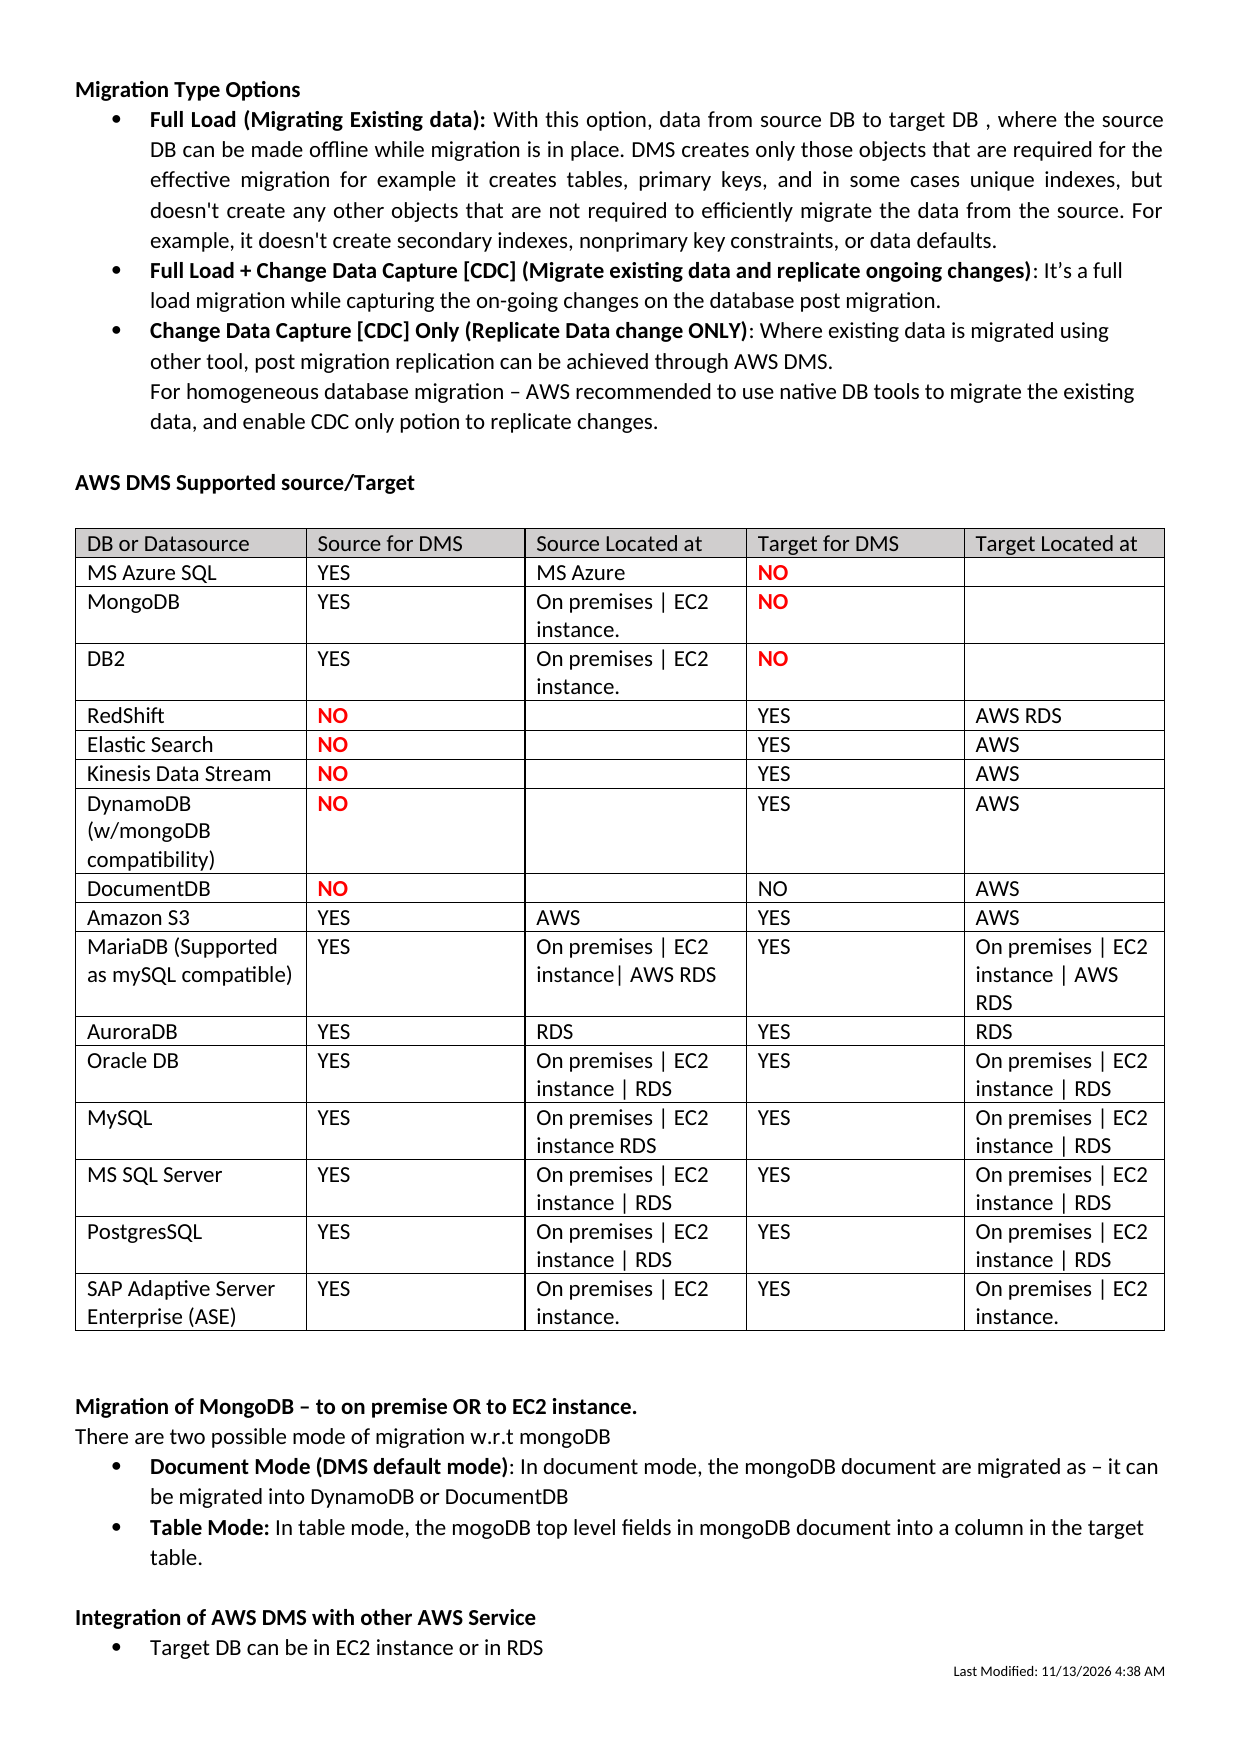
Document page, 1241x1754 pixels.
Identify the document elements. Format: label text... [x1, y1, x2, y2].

text Integration of AWS DMS with other AWS Service [75, 1603, 1165, 1631]
table_cell YES [747, 1103, 964, 1159]
table_cell On premises | EC2 instance| AWS RDS [526, 932, 746, 1016]
table_cell Elastic Search [76, 731, 306, 758]
list Full Load + Change Data Capture [CDC] (Migrate existing data and replicate ongoing changes): It’s a full load migration while capturing the on-going changes on the database post migration. [112, 256, 1165, 314]
table_cell AWS [526, 903, 746, 931]
table_cell On premises | EC2 instance | RDS [965, 1160, 1164, 1216]
table_cell NO [747, 644, 964, 700]
table_cell Kinesis Data Stream [76, 760, 306, 788]
table_cell RDS [965, 1017, 1164, 1045]
table_cell YES [747, 1274, 964, 1330]
table_cell On premises | EC2 instance | RDS [965, 1046, 1164, 1102]
table_cell YES [747, 1217, 964, 1273]
table_cell YES [307, 1017, 524, 1045]
table_cell Amazon S3 [76, 903, 306, 931]
table_cell AWS [965, 731, 1164, 758]
text Migration Type Options [75, 75, 1165, 103]
table_cell On premises | EC2 instance | AWS RDS [965, 932, 1164, 1016]
table_cell Oracle DB [76, 1046, 306, 1102]
table_cell On premises | EC2 instance | RDS [526, 1160, 746, 1216]
table_cell YES [747, 731, 964, 758]
table_cell On premises | EC2 instance. [526, 644, 746, 700]
list Change Data Capture [CDC] Only (Replicate Data change ONLY): Where existing data is migrated using other tool, post migration replication can be achieved through AWS DMS. [112, 317, 1165, 375]
table_cell YES [307, 1274, 524, 1330]
table_cell AuroraDB [76, 1017, 306, 1045]
text AWS DMS Supported source/Target [75, 468, 1165, 496]
table_cell YES [747, 1160, 964, 1216]
table_cell NO [307, 760, 524, 788]
table_cell NO [747, 587, 964, 643]
table_cell AWS [965, 903, 1164, 931]
table_cell SAP Adaptive Server Enterprise (ASE) [76, 1274, 306, 1330]
table_cell YES [307, 1046, 524, 1102]
table_cell RDS [526, 1017, 746, 1045]
table_cell On premises | EC2 instance | RDS [526, 1046, 746, 1102]
table_cell YES [307, 932, 524, 1016]
table_cell YES [747, 932, 964, 1016]
table_cell NO [307, 731, 524, 758]
table_cell MS Azure [526, 558, 746, 586]
text Migration of MongoDB – to on premise OR to EC2 instance. [75, 1392, 1165, 1420]
table_cell RedShift [76, 701, 306, 729]
table_cell YES [307, 558, 524, 586]
table_header Target Located at [965, 529, 1164, 557]
table_cell YES [747, 701, 964, 729]
list Target DB can be in EC2 instance or in RDS [112, 1633, 1165, 1662]
table_cell NO [307, 789, 524, 873]
table_cell DocumentDB [76, 874, 306, 902]
table_cell On premises | EC2 instance. [965, 1274, 1164, 1330]
table_header Source Located at [526, 529, 746, 557]
table_cell YES [747, 903, 964, 931]
table_cell AWS [965, 789, 1164, 873]
table_cell YES [747, 760, 964, 788]
table_cell YES [307, 1160, 524, 1216]
table_cell PostgresSQL [76, 1217, 306, 1273]
table_cell YES [307, 587, 524, 643]
table_cell YES [307, 1103, 524, 1159]
table_cell MongoDB [76, 587, 306, 643]
table_cell YES [307, 1217, 524, 1273]
table_cell [965, 587, 1164, 643]
table_header Target for DMS [747, 529, 964, 557]
table_cell AWS RDS [965, 701, 1164, 729]
table_cell DB2 [76, 644, 306, 700]
table_header DB or Datasource [76, 529, 306, 557]
list Table Mode: In table mode, the mogoDB top level fields in mongoDB document into a column in the target table. [112, 1513, 1165, 1571]
table_cell On premises | EC2 instance. [526, 1274, 746, 1330]
list Document Mode (DMS default mode): In document mode, the mongoDB document are migrated as – it can be migrated into DynamoDB or DocumentDB [112, 1452, 1165, 1511]
table_cell On premises | EC2 instance | RDS [965, 1103, 1164, 1159]
table_cell MS SQL Server [76, 1160, 306, 1216]
table_cell On premises | EC2 instance | RDS [526, 1217, 746, 1273]
table_cell YES [747, 1017, 964, 1045]
table_cell YES [307, 644, 524, 700]
table_header Source for DMS [307, 529, 524, 557]
text There are two possible mode of migration w.r.t mongoDB [75, 1422, 1165, 1450]
table_cell On premises | EC2 instance | RDS [965, 1217, 1164, 1273]
table_cell On premises | EC2 instance RDS [526, 1103, 746, 1159]
table_cell [526, 701, 746, 729]
table_cell NO [747, 874, 964, 902]
table_cell YES [307, 903, 524, 931]
table_cell [965, 558, 1164, 586]
table_cell [526, 760, 746, 788]
table_cell DynamoDB (w/mongoDB compatibility) [76, 789, 306, 873]
table_cell MS Azure SQL [76, 558, 306, 586]
table_cell MariaDB (Supported as mySQL compatible) [76, 932, 306, 1016]
list Full Load (Migrating Existing data): With this option, data from source DB to target DB , where the source DB can be made offline while migration is in place. DMS creates only those objects that are required for the effective migration for example it creates tables, primary keys, and in some cases unique indexes, but doesn't create any other objects that are not required to efficiently migrate the data from the source. For example, it doesn't create secondary indexes, nonprimary key constraints, or data defaults. [112, 105, 1165, 254]
table_cell YES [747, 1046, 964, 1102]
table_cell [526, 789, 746, 873]
table_cell AWS [965, 874, 1164, 902]
table_cell NO [307, 874, 524, 902]
table_cell [965, 644, 1164, 700]
table_cell [526, 731, 746, 758]
table_cell AWS [965, 760, 1164, 788]
table_cell NO [747, 558, 964, 586]
table_cell MySQL [76, 1103, 306, 1159]
list For homogeneous database migration – AWS recommended to use native DB tools to migrate the existing data, and enable CDC only potion to replicate changes. [150, 377, 1165, 435]
table_cell [526, 874, 746, 902]
table_cell YES [747, 789, 964, 873]
table_cell On premises | EC2 instance. [526, 587, 746, 643]
table_cell NO [307, 701, 524, 729]
